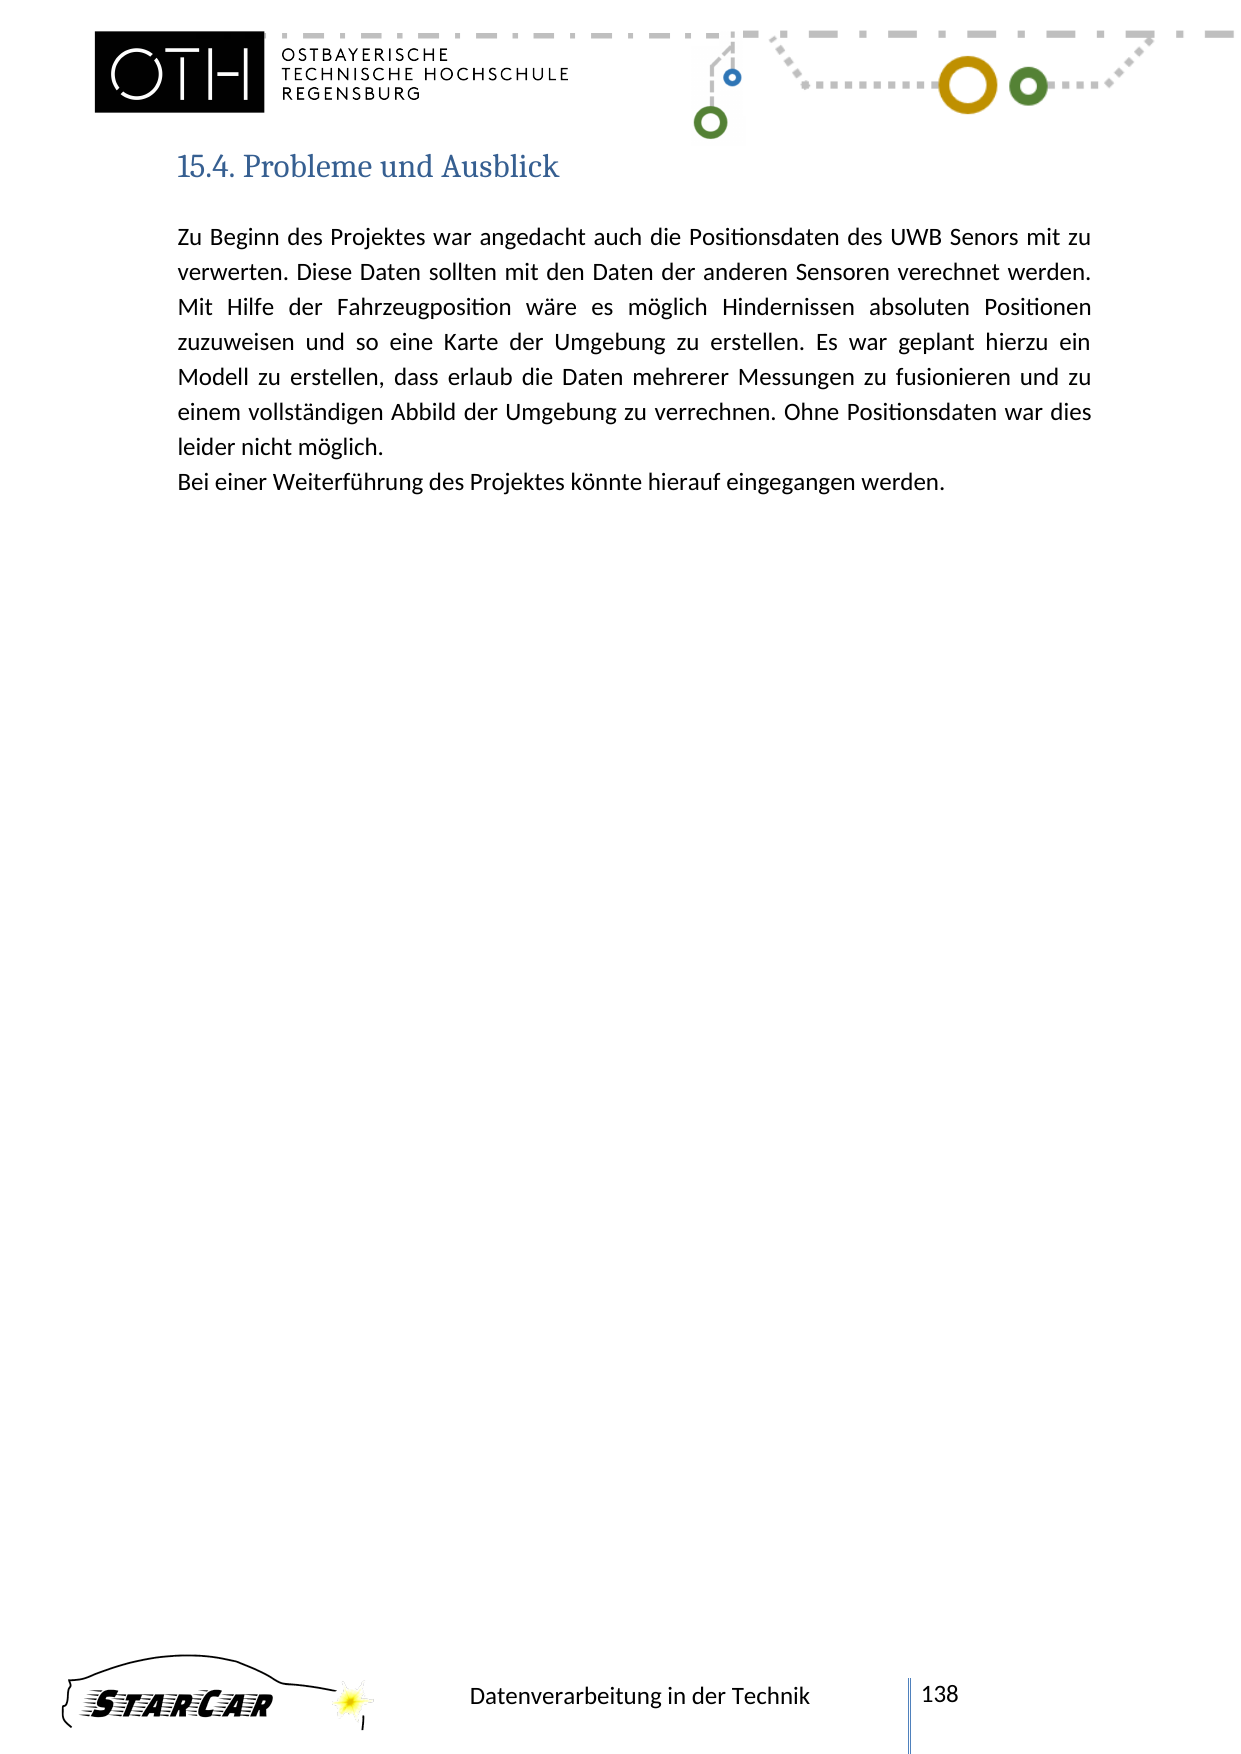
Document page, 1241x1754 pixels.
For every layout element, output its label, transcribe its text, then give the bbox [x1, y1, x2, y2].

text Bei einer Weiterführung des Projektes könnte hierauf eingegangen werden. [177, 466, 1092, 497]
picture [54, 1651, 380, 1730]
text Zu Beginn des Projektes war angedacht auch die Positionsdaten des UWB Senors mit zu verwerten. Diese Daten sollten mit den Daten der anderen Sensoren verechnet werden. Mit Hilfe der Fahrzeugposition wäre es möglich Hindernissen absoluten Positionen zuzuweisen und so eine Karte der Umgebung zu erstellen. Es war geplant hierzu ein Modell zu erstellen, dass erlaub die Daten mehrerer Messungen zu fusionieren und zu einem vollständigen Abbild der Umgebung zu verrechnen. Ohne Positionsdaten war dies leider nicht möglich. [177, 221, 1092, 462]
subtitle 15.4. Probleme und Ausblick [177, 148, 1092, 186]
picture [94, 15, 1237, 145]
